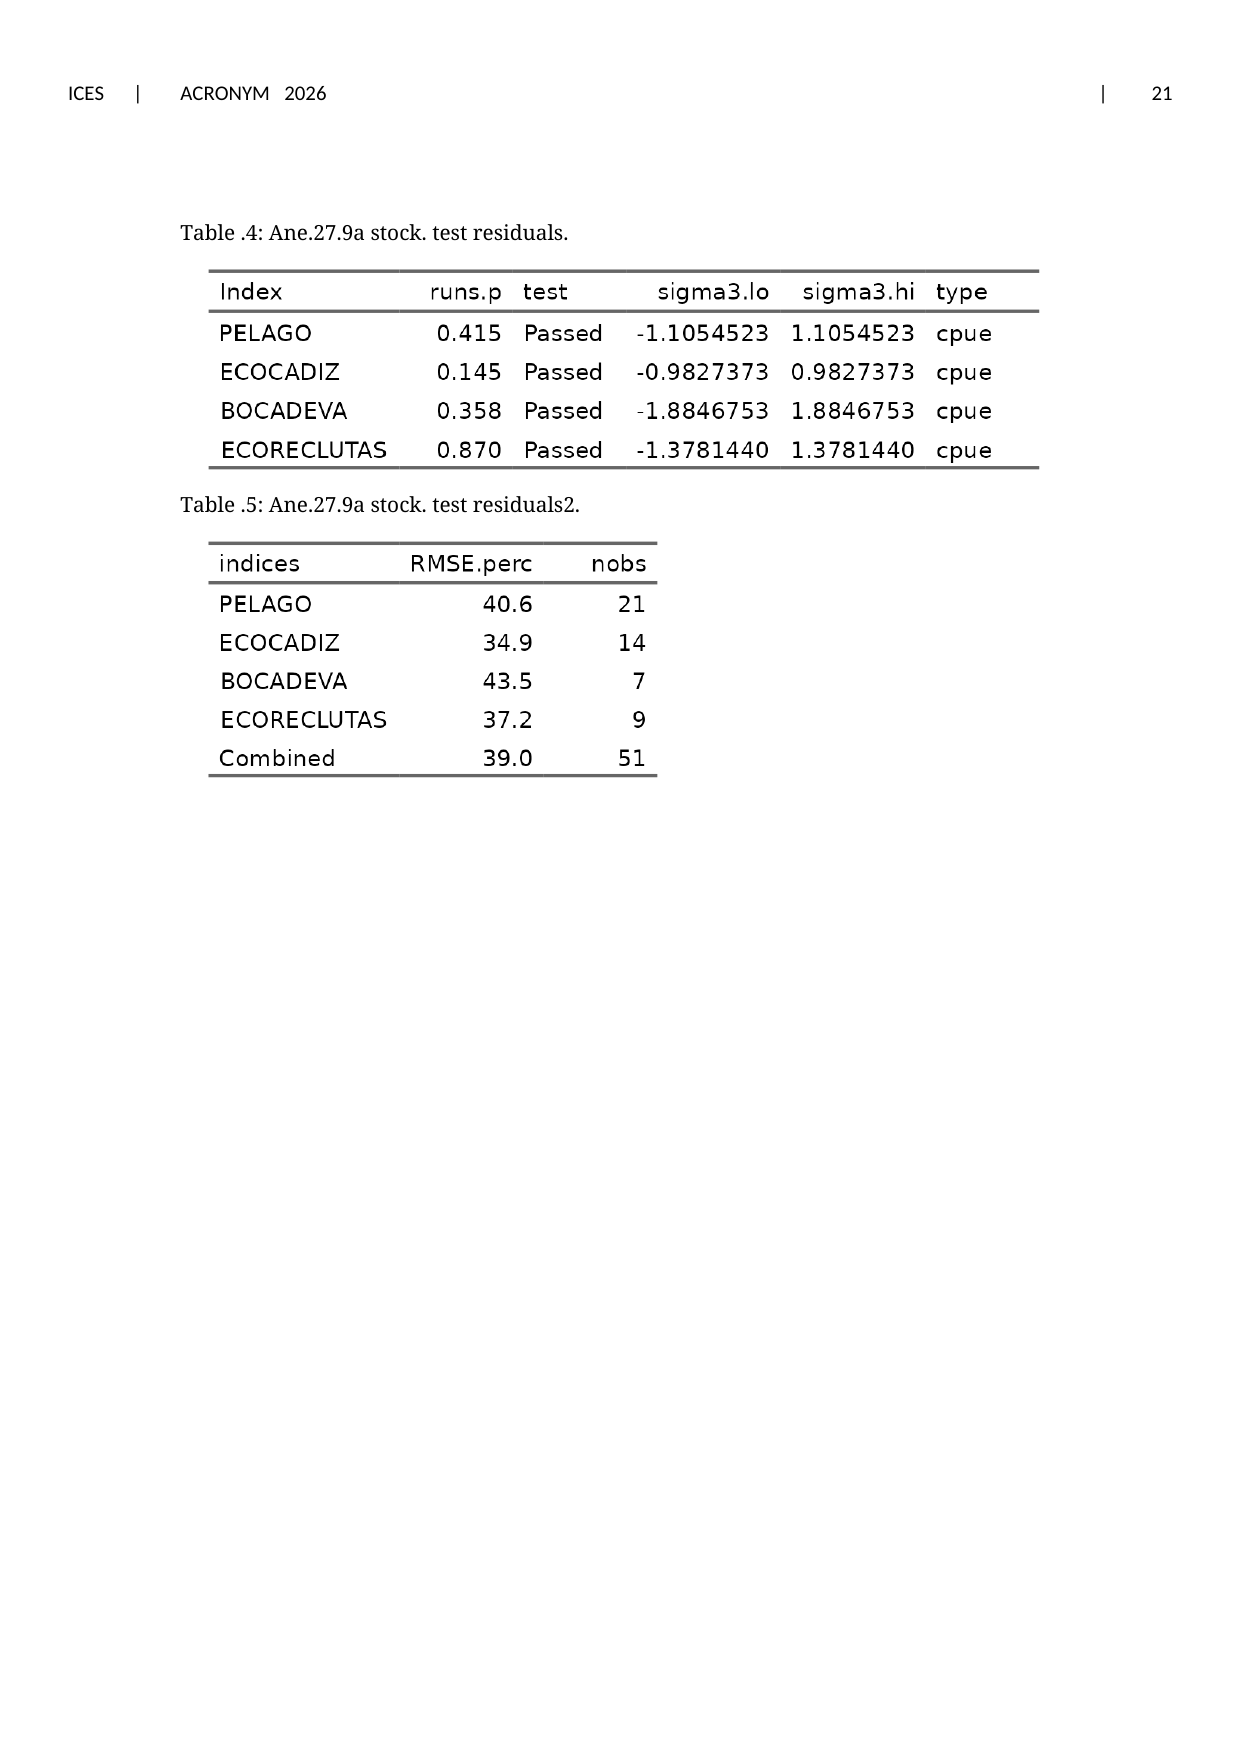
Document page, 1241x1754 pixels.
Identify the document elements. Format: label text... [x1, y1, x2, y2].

picture [198, 259, 1049, 479]
text Table .: Ane.27.9a stock. test residuals. [180, 218, 1060, 247]
picture [198, 531, 667, 787]
text Table .: Ane.27.9a stock. test residuals2. [180, 491, 1060, 519]
